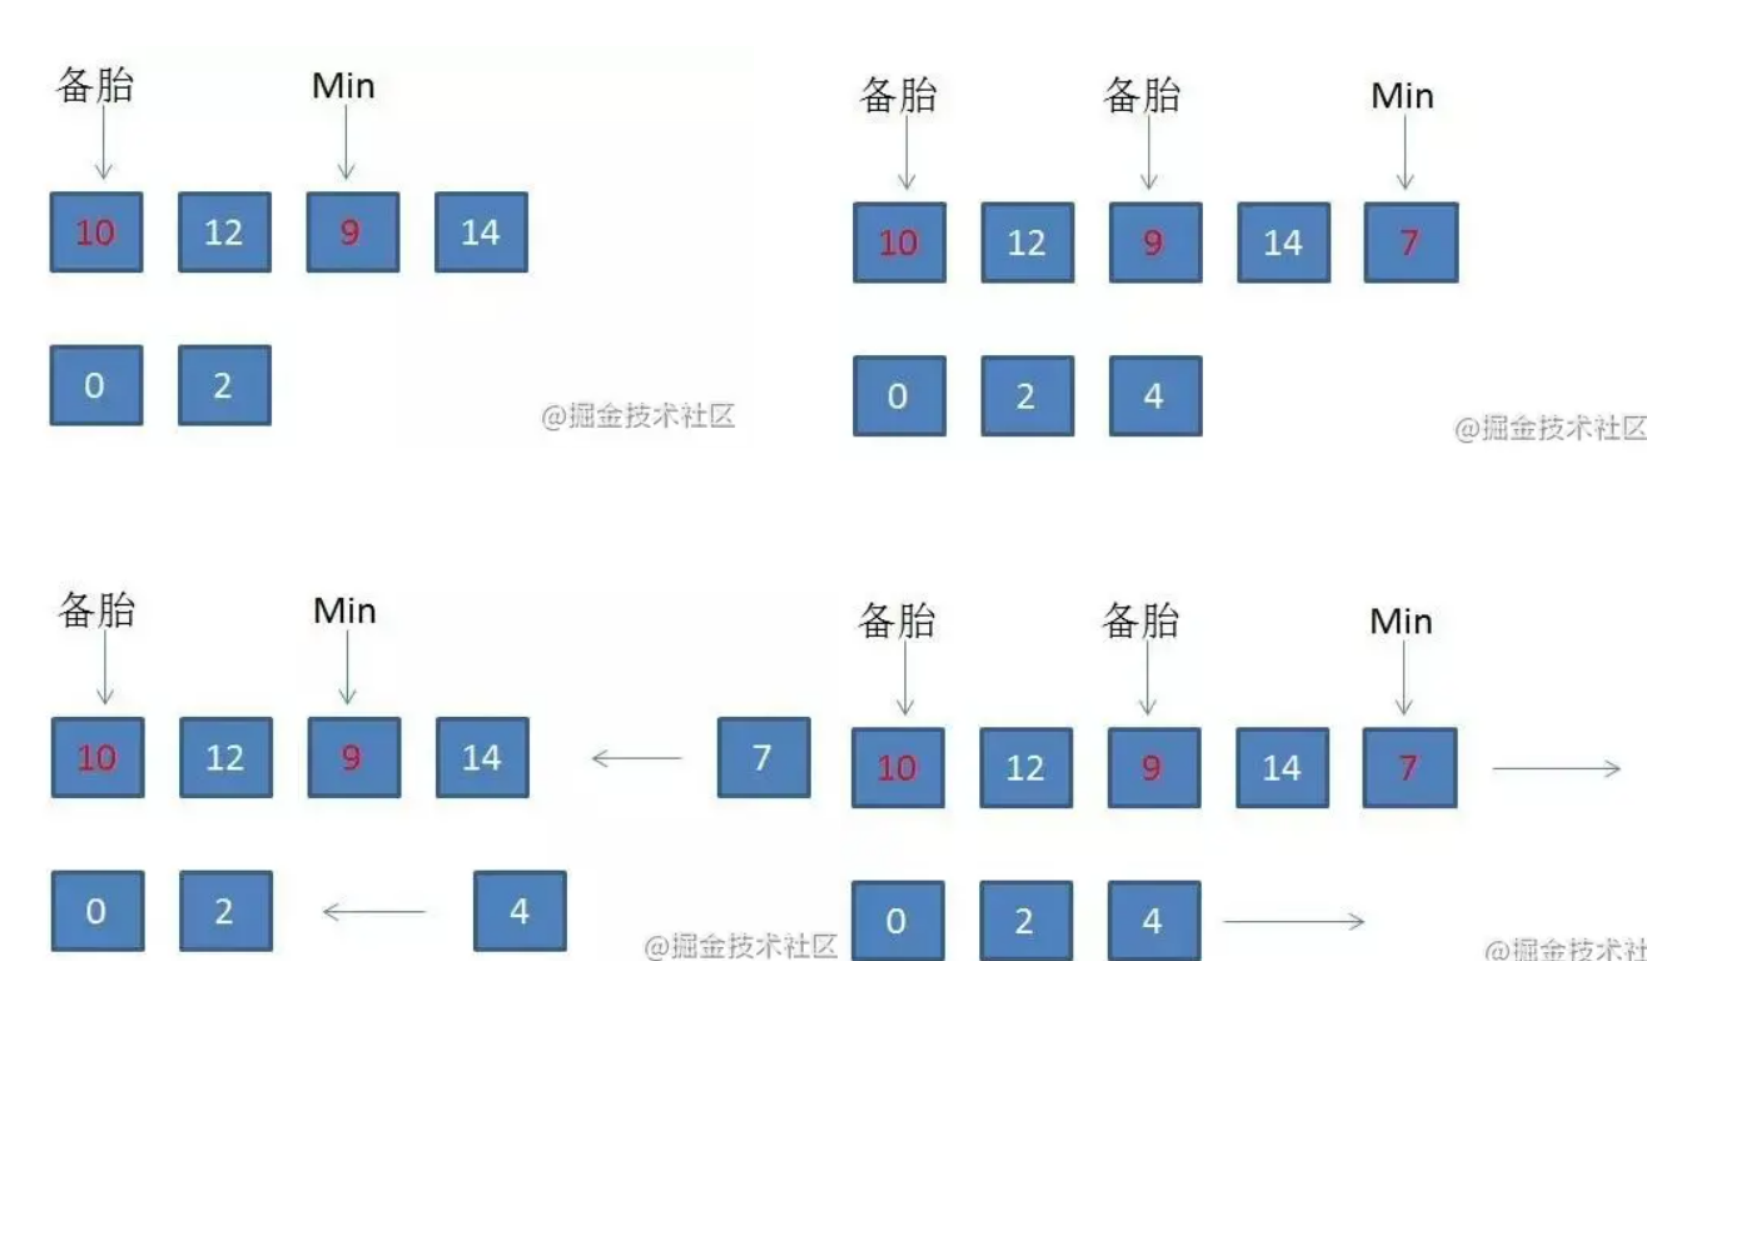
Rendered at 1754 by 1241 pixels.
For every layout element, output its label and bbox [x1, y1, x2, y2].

picture [29, 35, 1647, 961]
